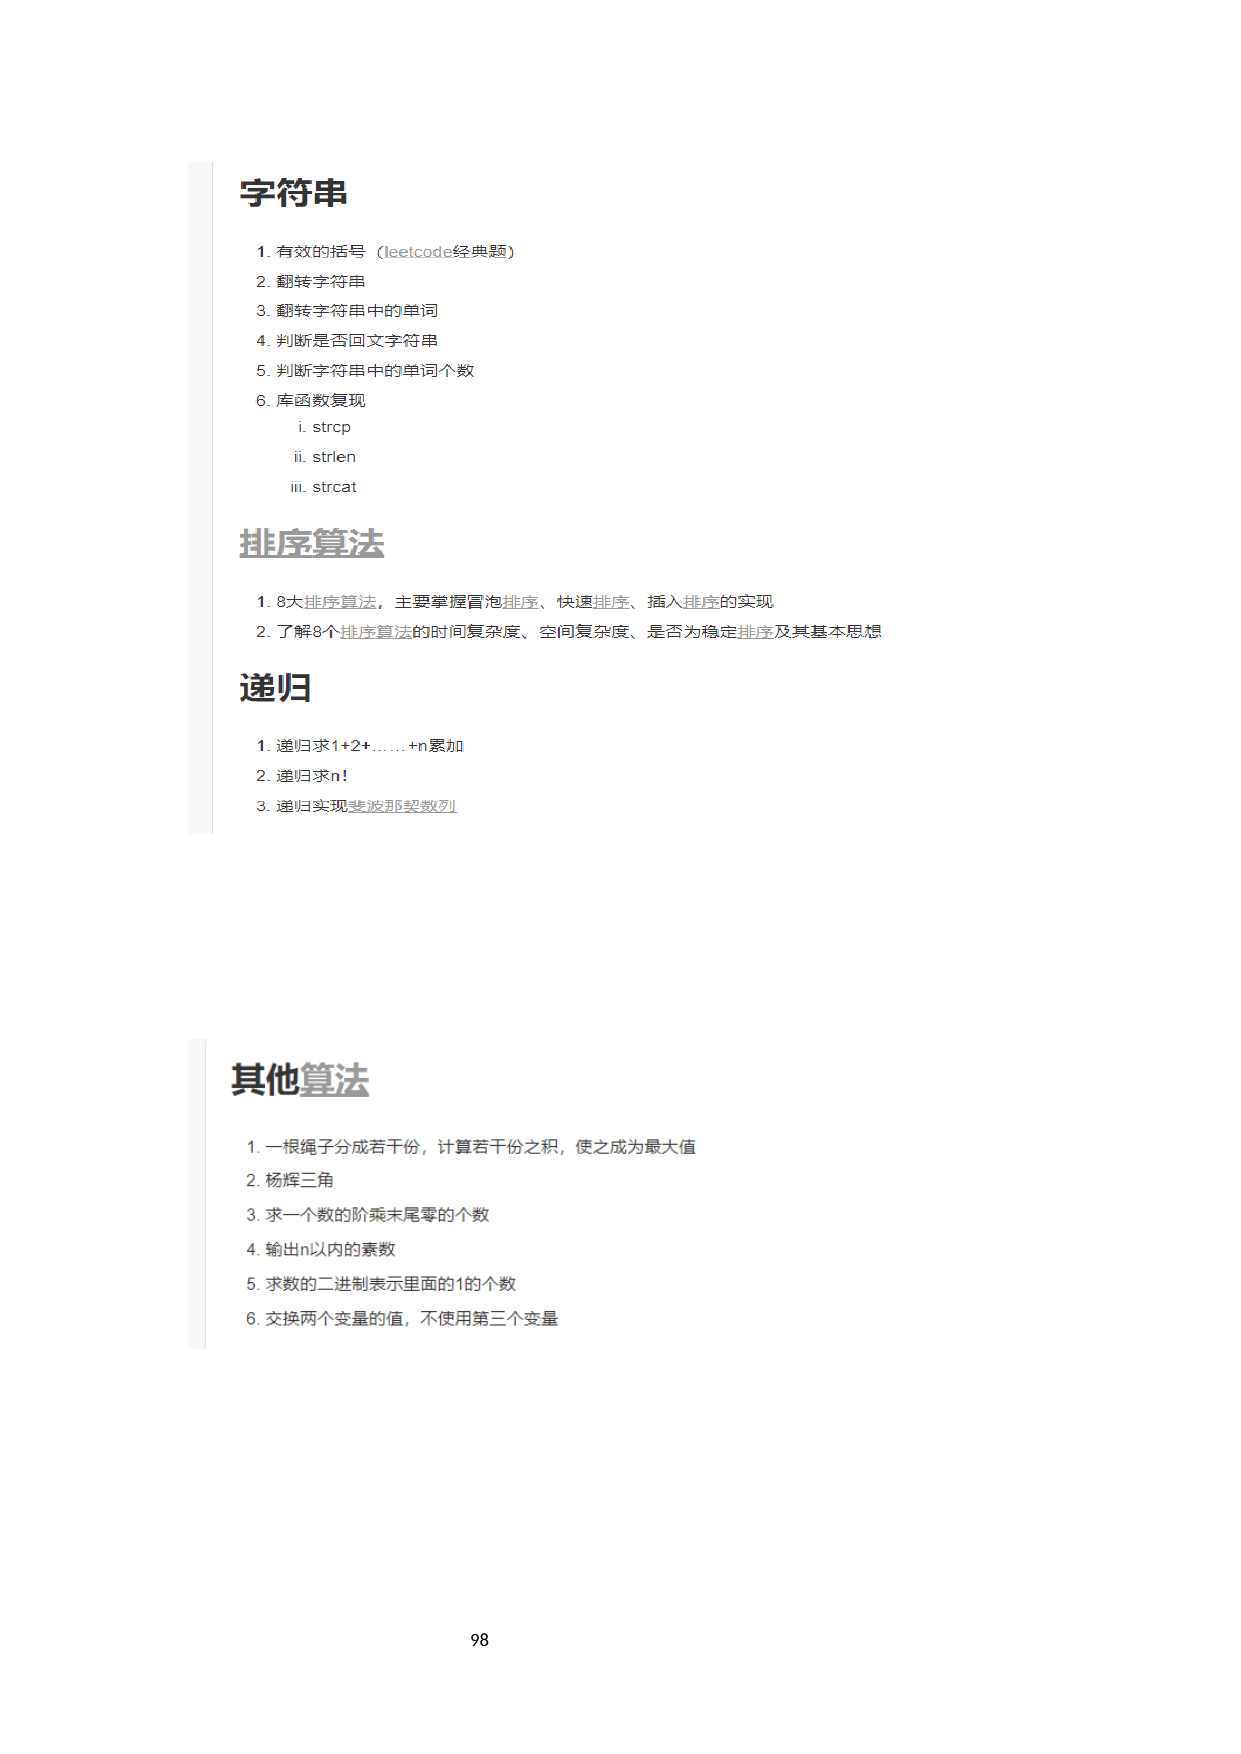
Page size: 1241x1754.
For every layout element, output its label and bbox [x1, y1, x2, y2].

picture [187, 1039, 1052, 1349]
picture [187, 162, 1057, 834]
